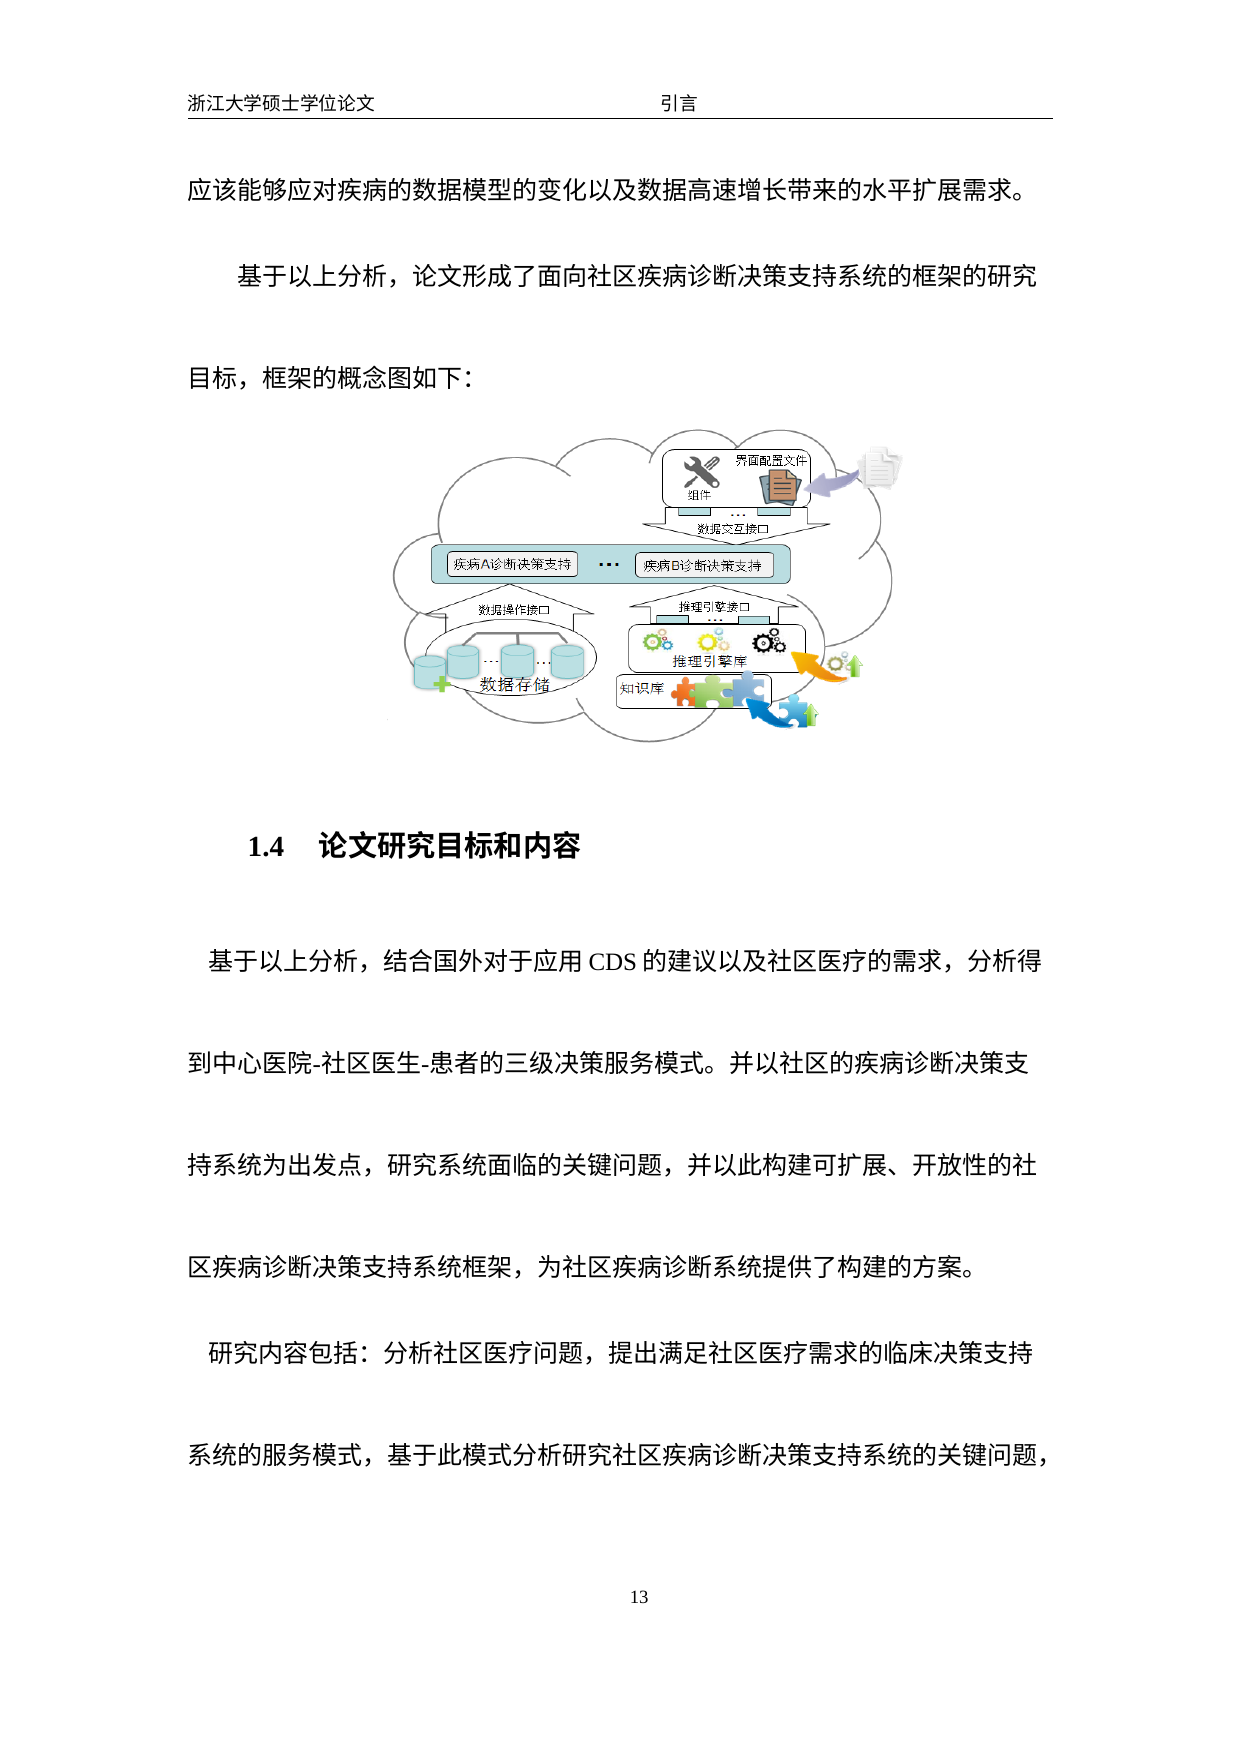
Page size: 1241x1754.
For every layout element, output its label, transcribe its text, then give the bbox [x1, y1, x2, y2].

picture [387, 428, 903, 743]
text 基于以上分析，论文形成了面向社区疾病诊断决策支持系统的框架的研究目标，框架的概念图如下： [187, 241, 1053, 411]
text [187, 1318, 1053, 1487]
text 基于以上分析，结合国外对于应用CDS的建议以及社区医疗的需求，分析得到中心医院-社区医生-患者的三级决策服务模式。并以社区的疾病诊断决策支持系统为出发点，研究系统面临的关键问题，并以此构建可扩展、开放性的社区疾病诊断决策支持系统框架，为社区疾病诊断系统提供了构建的方案。 [187, 926, 1053, 1299]
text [187, 155, 1053, 223]
subtitle 论文研究目标和内容 [247, 810, 1053, 878]
